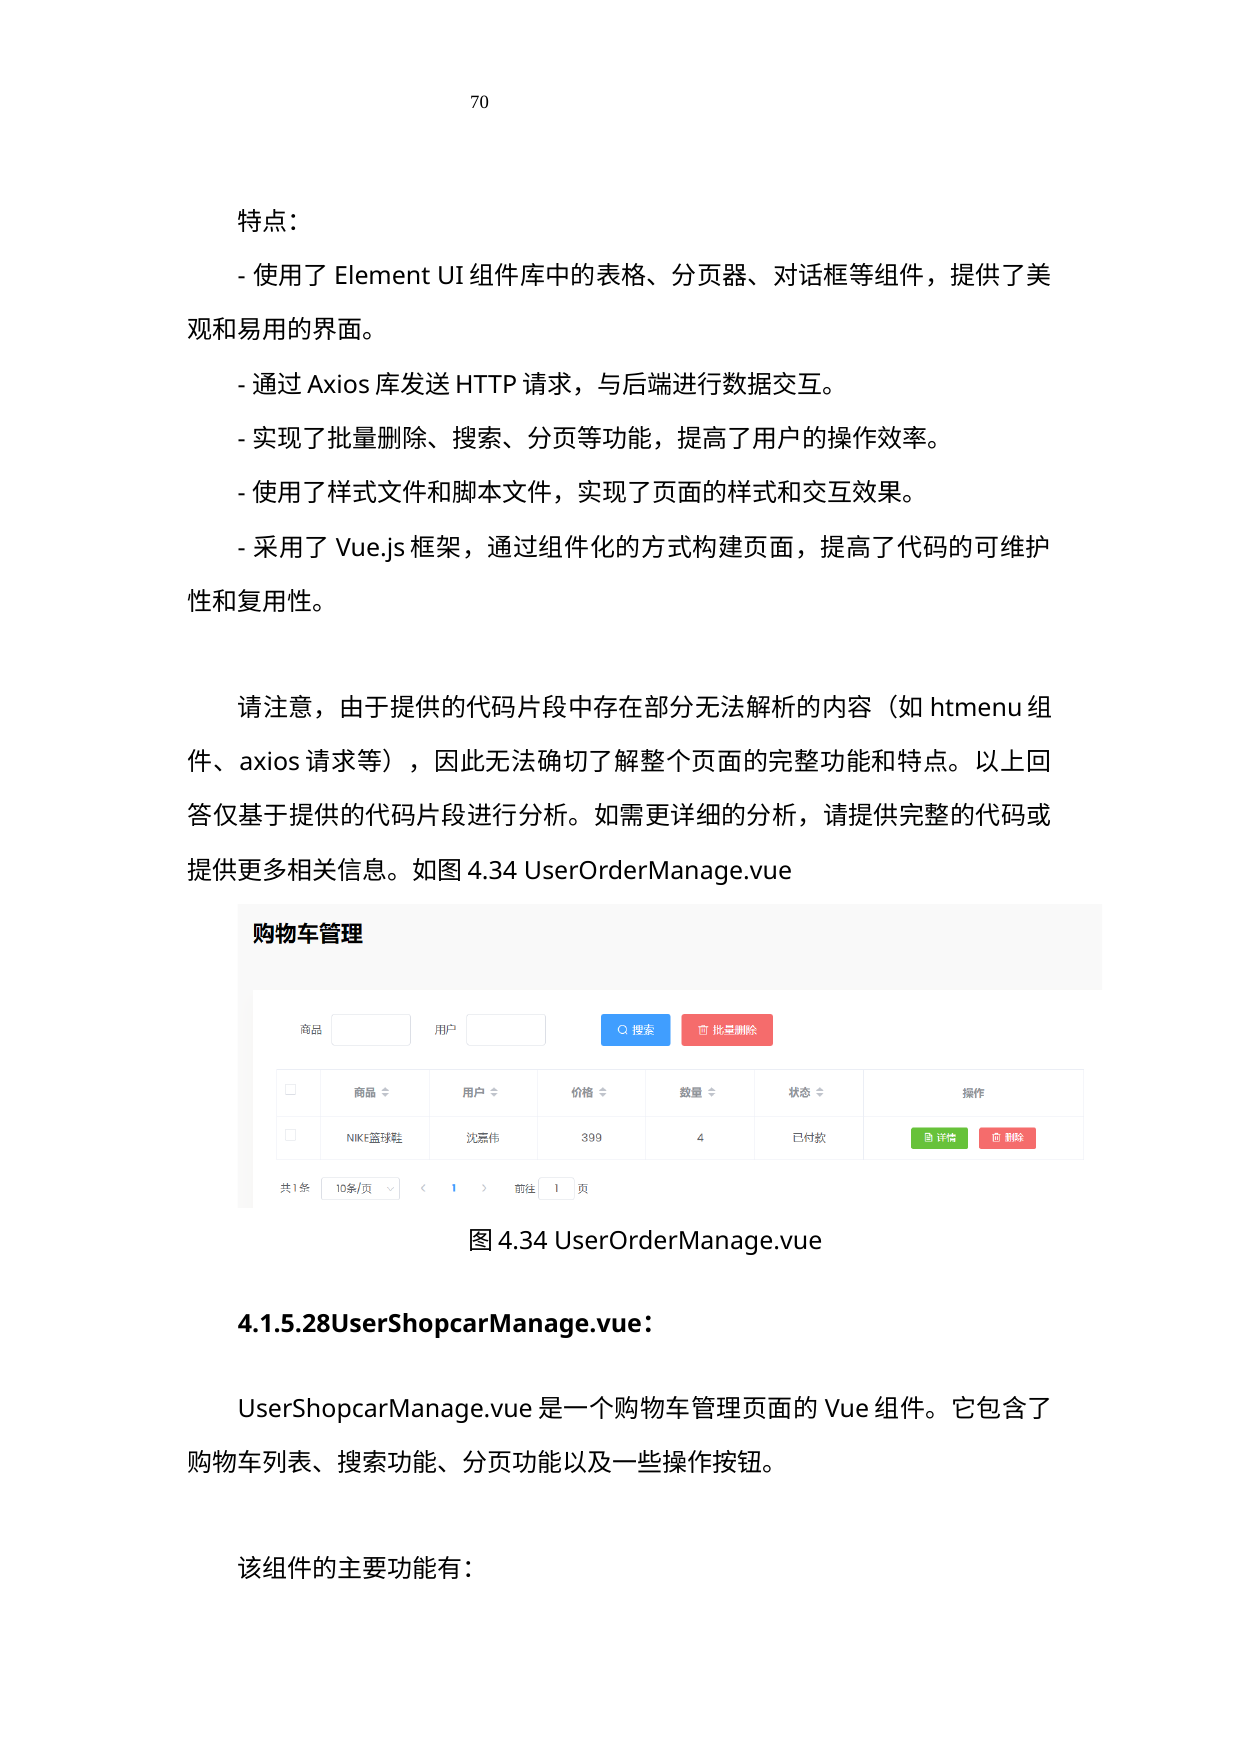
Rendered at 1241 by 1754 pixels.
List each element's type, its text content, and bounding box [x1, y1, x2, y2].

text - 实现了批量删除、搜索、分页等功能，提高了用户的操作效率。 [187, 418, 1053, 455]
text - 采用了Vue.js框架，通过组件化的方式构建页面，提高了代码的可维护性和复用性。 [187, 527, 1053, 618]
text 图4.34 UserOrderManage.vue [187, 1220, 1053, 1256]
text - 通过Axios库发送HTTP请求，与后端进行数据交互。 [187, 364, 1053, 400]
subtitle 4.1.5.28UserShopcarManage.vue： [187, 1304, 1053, 1340]
picture [237, 904, 1103, 1208]
text - 使用了样式文件和脚本文件，实现了页面的样式和交互效果。 [187, 473, 1053, 509]
text 特点： [187, 201, 1053, 237]
text 请注意，由于提供的代码片段中存在部分无法解析的内容（如htmenu组件、axios请求等），因此无法确切了解整个页面的完整功能和特点。以上回答仅基于提供的代码片段进行分析。如需更详细的分析，请提供完整的代码或提供更多相关信息。如图4.34 UserOrderManage.vue [187, 687, 1053, 886]
text - 使用了Element UI组件库中的表格、分页器、对话框等组件，提供了美观和易用的界面。 [187, 255, 1053, 346]
text UserShopcarManage.vue是一个购物车管理页面的Vue组件。它包含了购物车列表、搜索功能、分页功能以及一些操作按钮。 [187, 1388, 1053, 1479]
text 该组件的主要功能有： [187, 1548, 1053, 1584]
